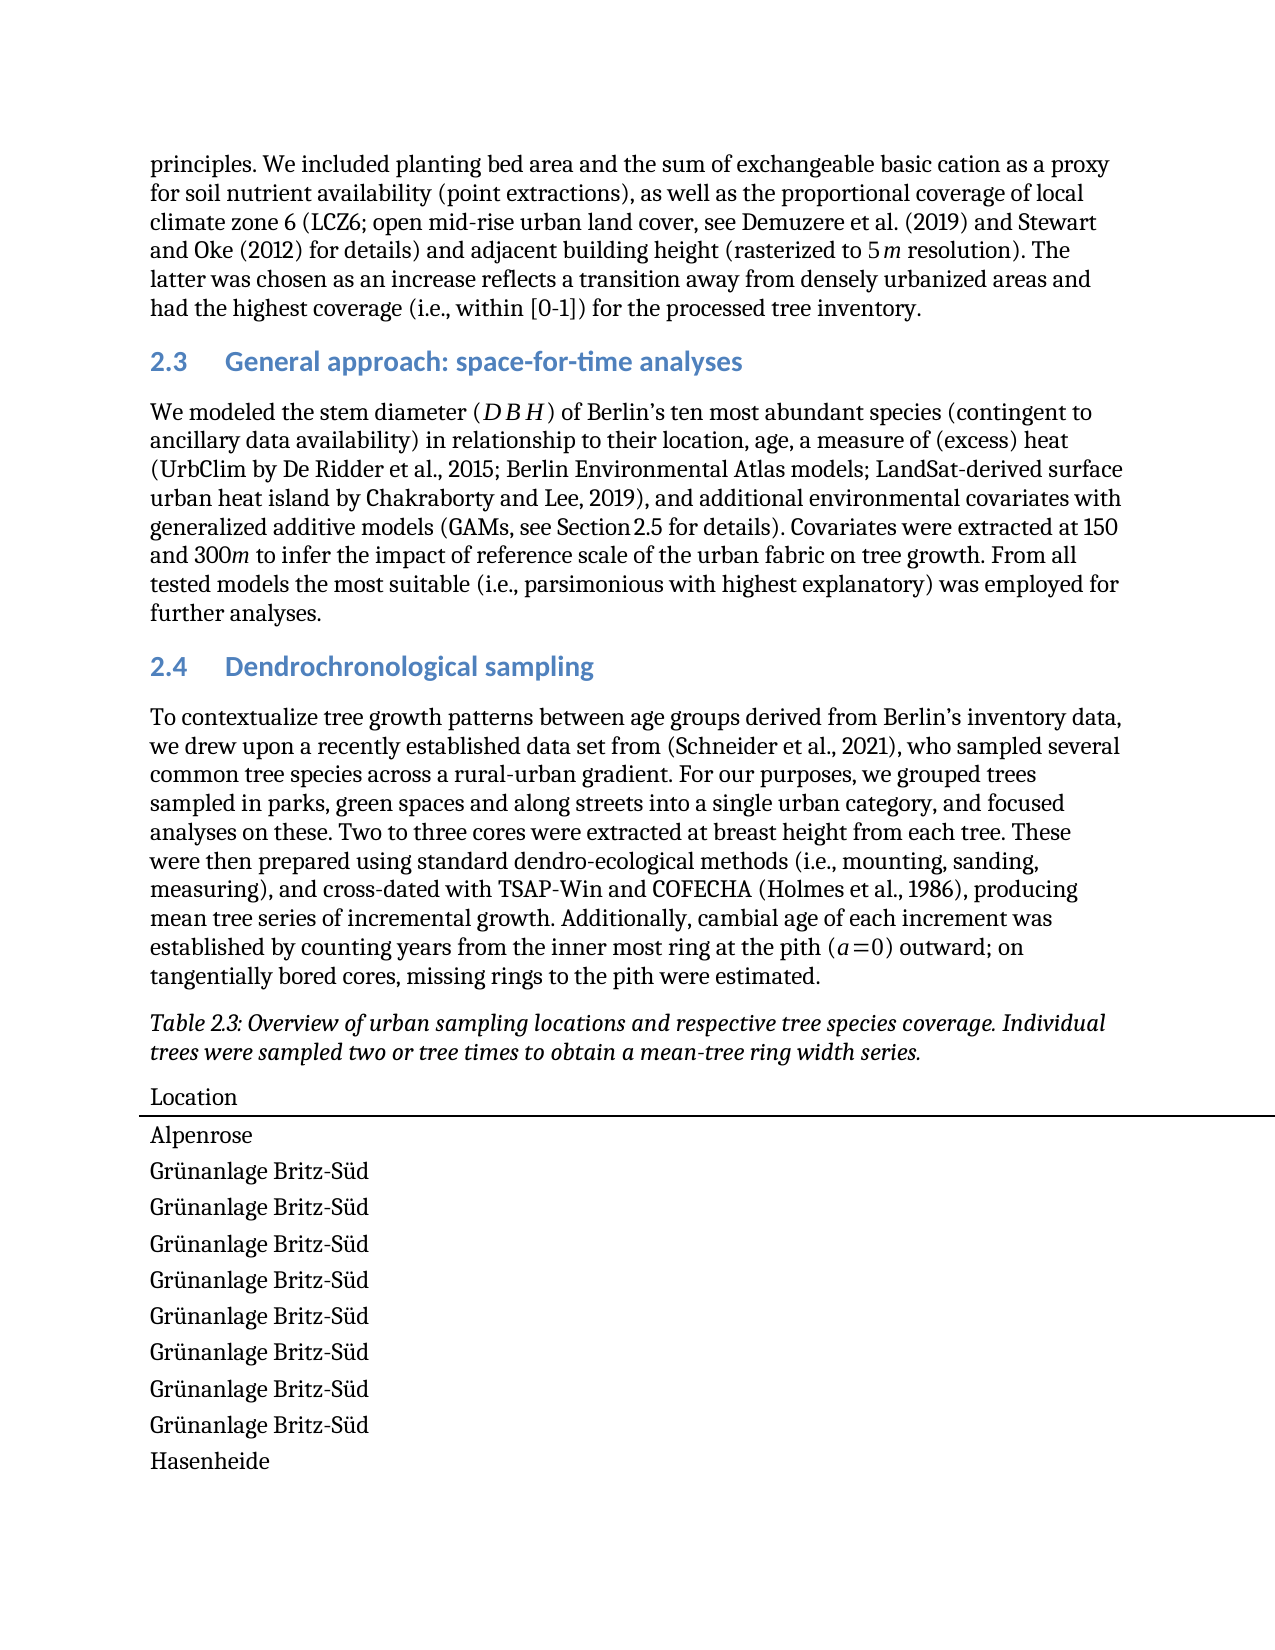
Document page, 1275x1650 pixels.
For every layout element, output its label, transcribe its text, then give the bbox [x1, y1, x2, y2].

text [150, 150, 1125, 322]
subtitle 2.4 Dendrochronological sampling [150, 648, 1125, 684]
table_cell Alpenrose [139, 1117, 1275, 1153]
text Table 2.3: Overview of urban sampling locations and respective tree species coverage. Individual trees were sampled two or tree times to obtain a mean-tree ring width series. [150, 1009, 1125, 1067]
table_cell Grünanlage Britz-Süd [139, 1153, 1275, 1189]
table_cell Grünanlage Britz-Süd [139, 1371, 1275, 1407]
table_header Location [139, 1079, 1275, 1115]
table_cell Grünanlage Britz-Süd [139, 1262, 1275, 1298]
subtitle 2.3 General approach: space-for-time analyses [150, 343, 1125, 379]
text To contextualize tree growth patterns between age groups derived from Berlin’s inventory data, we drew upon a recently established data set from (Schneider et al., 2021), who sampled several common tree species across a rural-urban gradient. For our purposes, we grouped trees sampled in parks, green spaces and along streets into a single urban category, and focused analyses on these. Two to three cores were extracted at breast height from each tree. These were then prepared using standard dendro-ecological methods (i.e., mounting, sanding, measuring), and cross-dated with TSAP-Win and COFECHA (Holmes et al., 1986), producing mean tree series of incremental growth. Additionally, cambial age of each increment was established by counting years from the inner most ring at the pith () outward; on tangentially bored cores, missing rings to the pith were estimated. [150, 703, 1125, 990]
table_cell Grünanlage Britz-Süd [139, 1298, 1275, 1334]
table_cell Grünanlage Britz-Süd [139, 1407, 1275, 1443]
table_cell Grünanlage Britz-Süd [139, 1335, 1275, 1371]
table_cell Hasenheide [139, 1443, 1275, 1479]
table_cell Grünanlage Britz-Süd [139, 1226, 1275, 1262]
text We modeled the stem diameter () of Berlin’s ten most abundant species (contingent to ancillary data availability) in relationship to their location, age, a measure of (excess) heat (UrbClim by De Ridder et al., 2015; Berlin Environmental Atlas models; LandSat-derived surface urban heat island by Chakraborty and Lee, 2019), and additional environmental covariates with generalized additive models (GAMs, see Section2.5 for details). Covariates were extracted at 150 and 300 to infer the impact of reference scale of the urban fabric on tree growth. From all tested models the most suitable (i.e., parsimonious with highest explanatory) was employed for further analyses. [150, 398, 1125, 628]
table_cell Grünanlage Britz-Süd [139, 1190, 1275, 1226]
